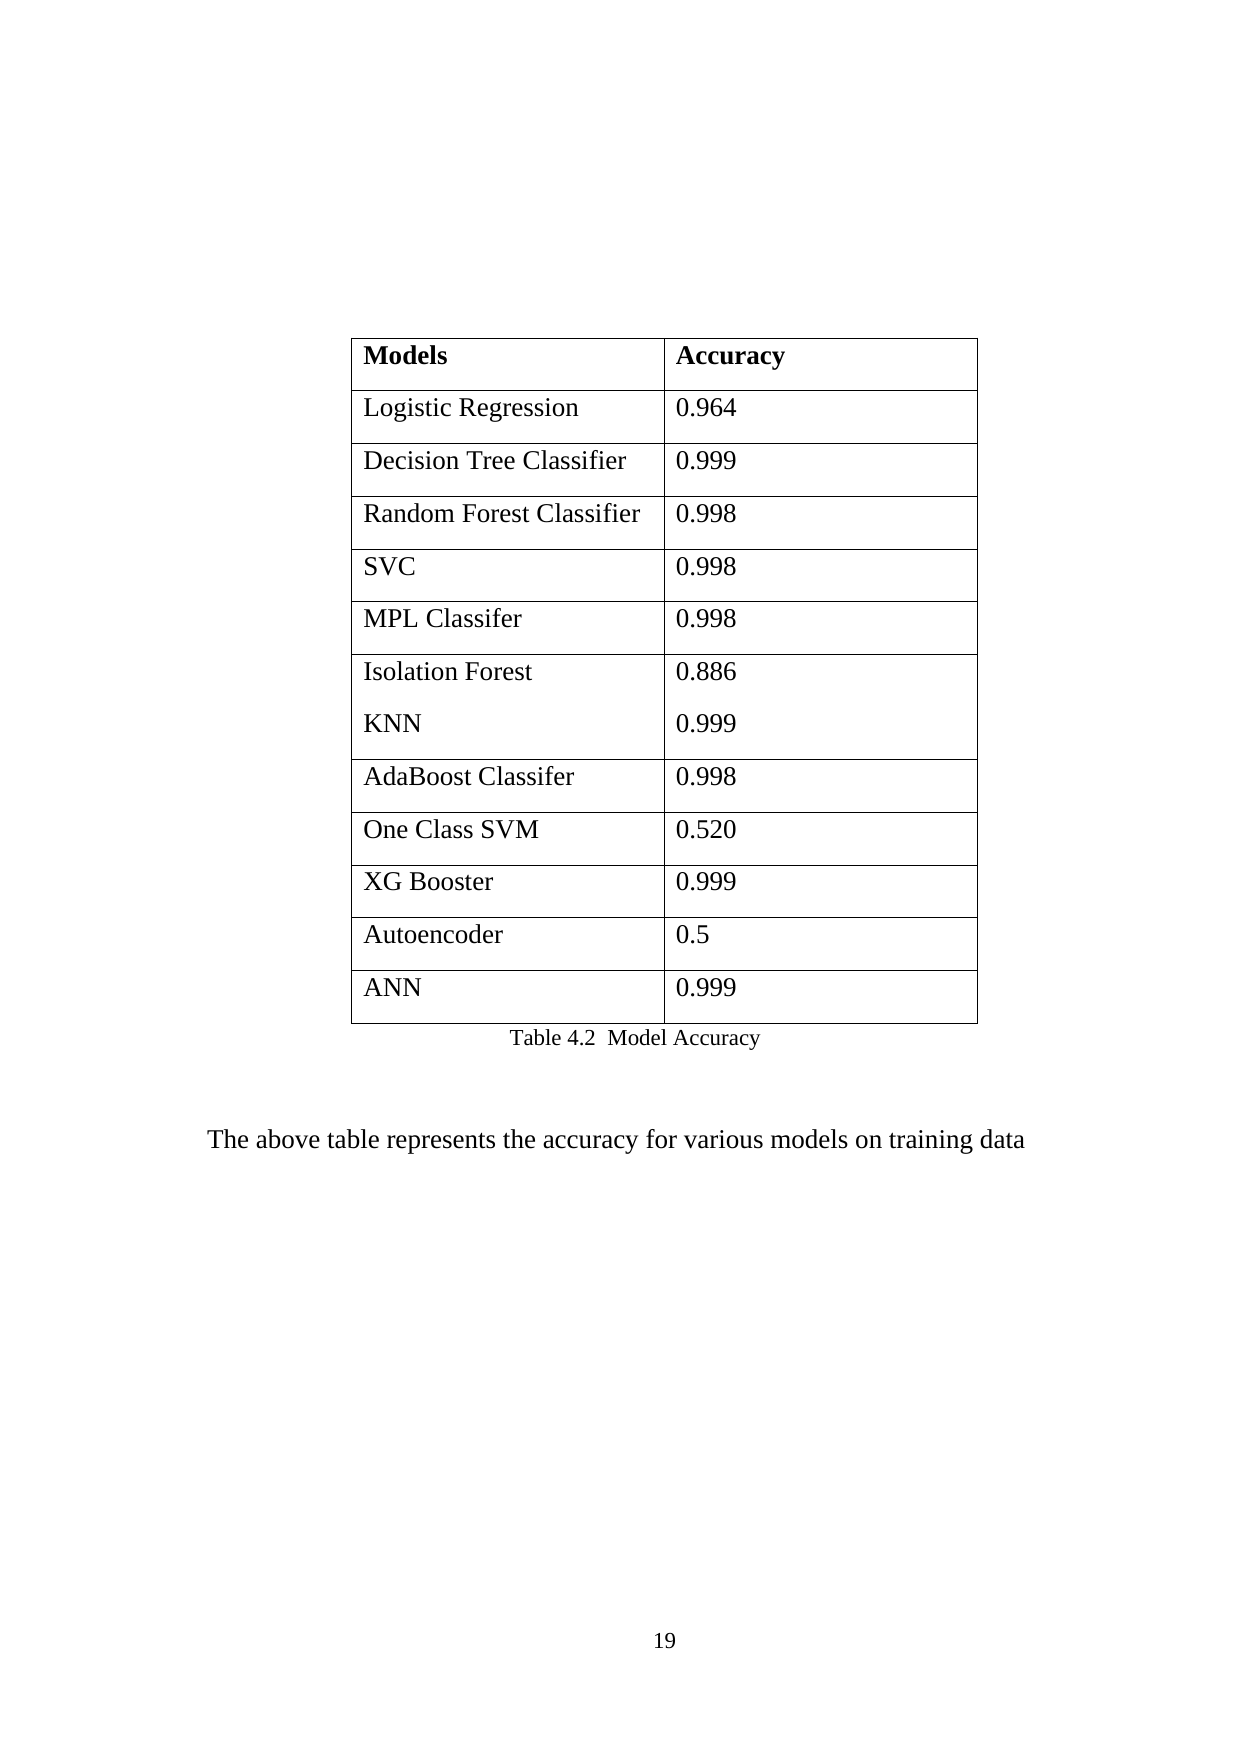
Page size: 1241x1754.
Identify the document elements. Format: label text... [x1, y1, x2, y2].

table_cell ANN [352, 971, 664, 1023]
table_cell 0.999 [665, 866, 977, 917]
table_cell Isolation Forest KNN [352, 655, 664, 759]
table_cell 0.999 [665, 971, 977, 1023]
table_cell 0.998 [665, 602, 977, 654]
table_cell Random Forest Classifier [352, 497, 664, 548]
table_header Accuracy [665, 339, 977, 390]
table_cell 0.998 [665, 760, 977, 812]
text Table 4.2 Model Accuracy [207, 1024, 1122, 1050]
table_cell 0.964 [665, 391, 977, 443]
table_header Models [352, 339, 664, 390]
table_cell Decision Tree Classifier [352, 444, 664, 496]
table_cell 0.998 [665, 550, 977, 601]
text The above table represents the accuracy for various models on training data [207, 1124, 1122, 1155]
table_cell Autoencoder [352, 918, 664, 970]
table_cell 0.5 [665, 918, 977, 970]
table_cell XG Booster [352, 866, 664, 917]
table_cell 0.998 [665, 497, 977, 548]
table_cell 0.999 [665, 444, 977, 496]
table_cell 0.520 [665, 813, 977, 864]
table_cell One Class SVM [352, 813, 664, 864]
table_cell AdaBoost Classifer [352, 760, 664, 812]
table_cell 0.886 0.999 [665, 655, 977, 759]
table_cell SVC [352, 550, 664, 601]
table_cell Logistic Regression [352, 391, 664, 443]
table_cell MPL Classifer [352, 602, 664, 654]
